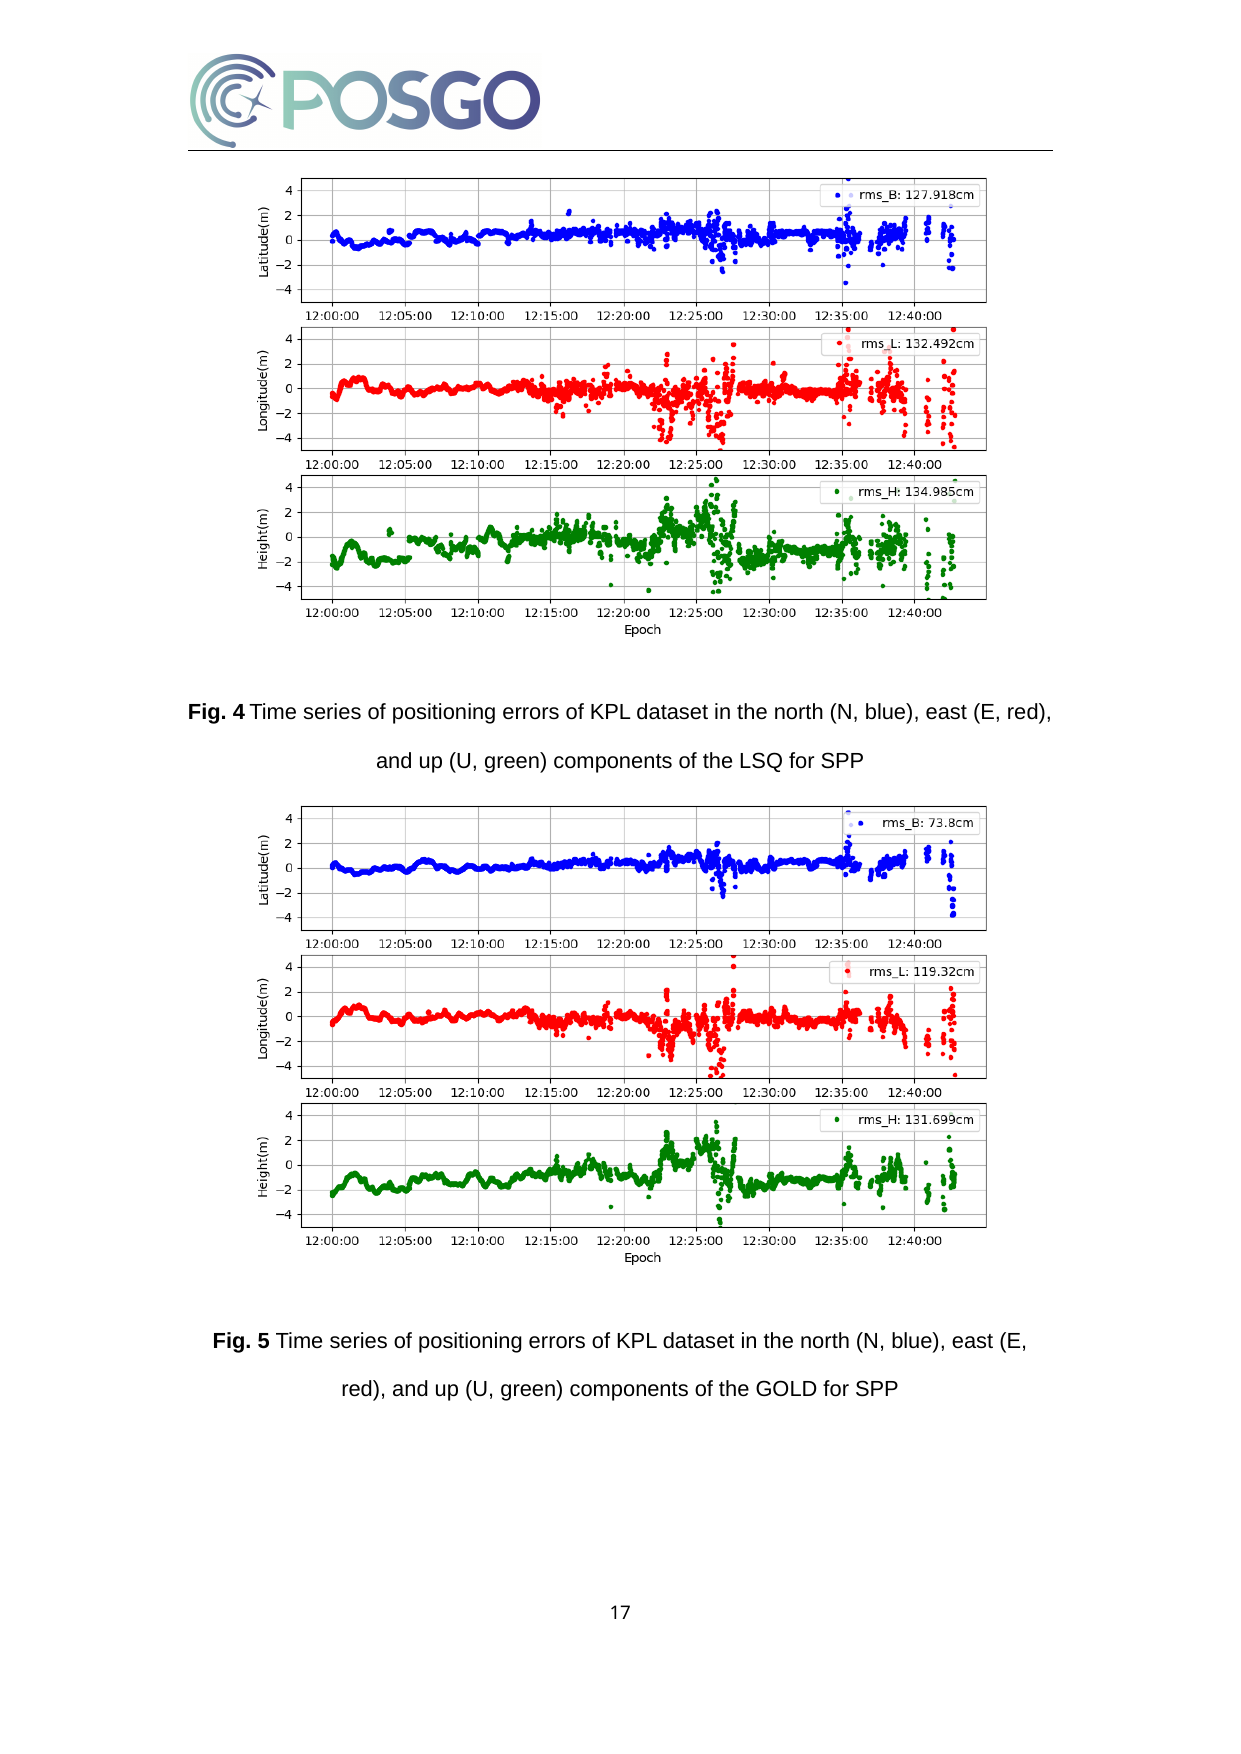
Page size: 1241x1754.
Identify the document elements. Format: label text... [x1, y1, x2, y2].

text Fig. 4 Time series of positioning errors of KPL dataset in the north (N, blue), east (E, red), and up (U, green) components of the LSQ for SPP [187, 695, 1053, 776]
picture [239, 160, 1002, 654]
picture [239, 789, 1002, 1282]
text Fig. 5 Time series of positioning errors of KPL dataset in the north (N, blue), east (E, red), and up (U, green) components of the GOLD for SPP [187, 1324, 1053, 1405]
picture [187, 53, 542, 148]
